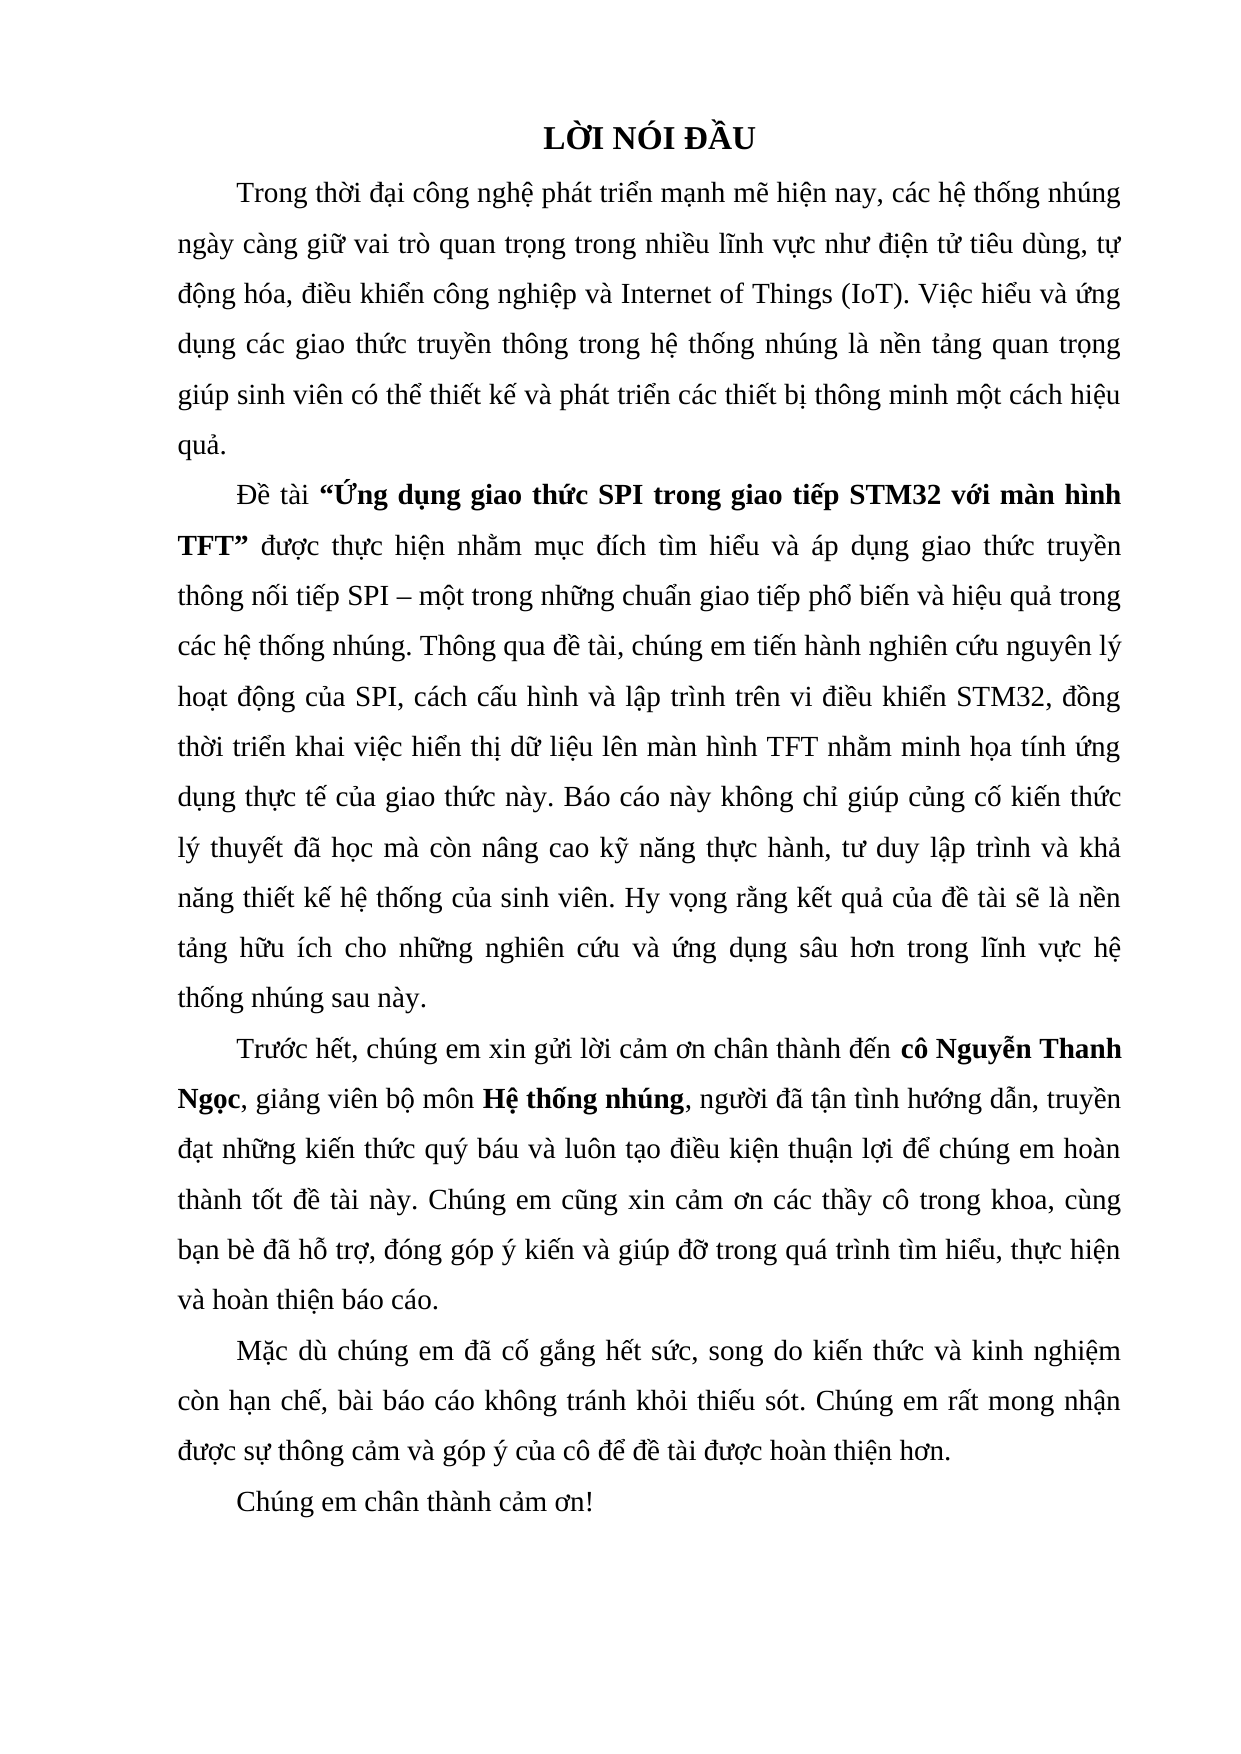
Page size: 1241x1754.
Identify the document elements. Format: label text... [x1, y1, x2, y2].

text Đề tài “Ứng dụng giao thức SPI trong giao tiếp STM32 với màn hình TFT” được thực hiện nhằm mục đích tìm hiểu và áp dụng giao thức truyền thông nối tiếp SPI – một trong những chuẩn giao tiếp phổ biến và hiệu quả trong các hệ thống nhúng. Thông qua đề tài, chúng em tiến hành nghiên cứu nguyên lý hoạt động của SPI, cách cấu hình và lập trình trên vi điều khiển STM32, đồng thời triển khai việc hiển thị dữ liệu lên màn hình TFT nhằm minh họa tính ứng dụng thực tế của giao thức này. Báo cáo này không chỉ giúp củng cố kiến thức lý thuyết đã học mà còn nâng cao kỹ năng thực hành, tư duy lập trình và khả năng thiết kế hệ thống của sinh viên. Hy vọng rằng kết quả của đề tài sẽ là nền tảng hữu ích cho những nghiên cứu và ứng dụng sâu hơn trong lĩnh vực hệ thống nhúng sau này. [177, 477, 1122, 1014]
text Chúng em chân thành cảm ơn! [177, 1484, 1122, 1517]
text Mặc dù chúng em đã cố gắng hết sức, song do kiến thức và kinh nghiệm còn hạn chế, bài báo cáo không tránh khỏi thiếu sót. Chúng em rất mong nhận được sự thông cảm và góp ý của cô để đề tài được hoàn thiện hơn. [177, 1333, 1122, 1467]
text LỜI NÓI ĐẦU [177, 118, 1122, 156]
text Trong thời đại công nghệ phát triển mạnh mẽ hiện nay, các hệ thống nhúng ngày càng giữ vai trò quan trọng trong nhiều lĩnh vực như điện tử tiêu dùng, tự động hóa, điều khiển công nghiệp và Internet of Things (IoT). Việc hiểu và ứng dụng các giao thức truyền thông trong hệ thống nhúng là nền tảng quan trọng giúp sinh viên có thể thiết kế và phát triển các thiết bị thông minh một cách hiệu quả. [177, 176, 1122, 461]
text Trước hết, chúng em xin gửi lời cảm ơn chân thành đến cô Nguyễn Thanh Ngọc, giảng viên bộ môn Hệ thống nhúng, người đã tận tình hướng dẫn, truyền đạt những kiến thức quý báu và luôn tạo điều kiện thuận lợi để chúng em hoàn thành tốt đề tài này. Chúng em cũng xin cảm ơn các thầy cô trong khoa, cùng bạn bè đã hỗ trợ, đóng góp ý kiến và giúp đỡ trong quá trình tìm hiểu, thực hiện và hoàn thiện báo cáo. [177, 1031, 1122, 1316]
